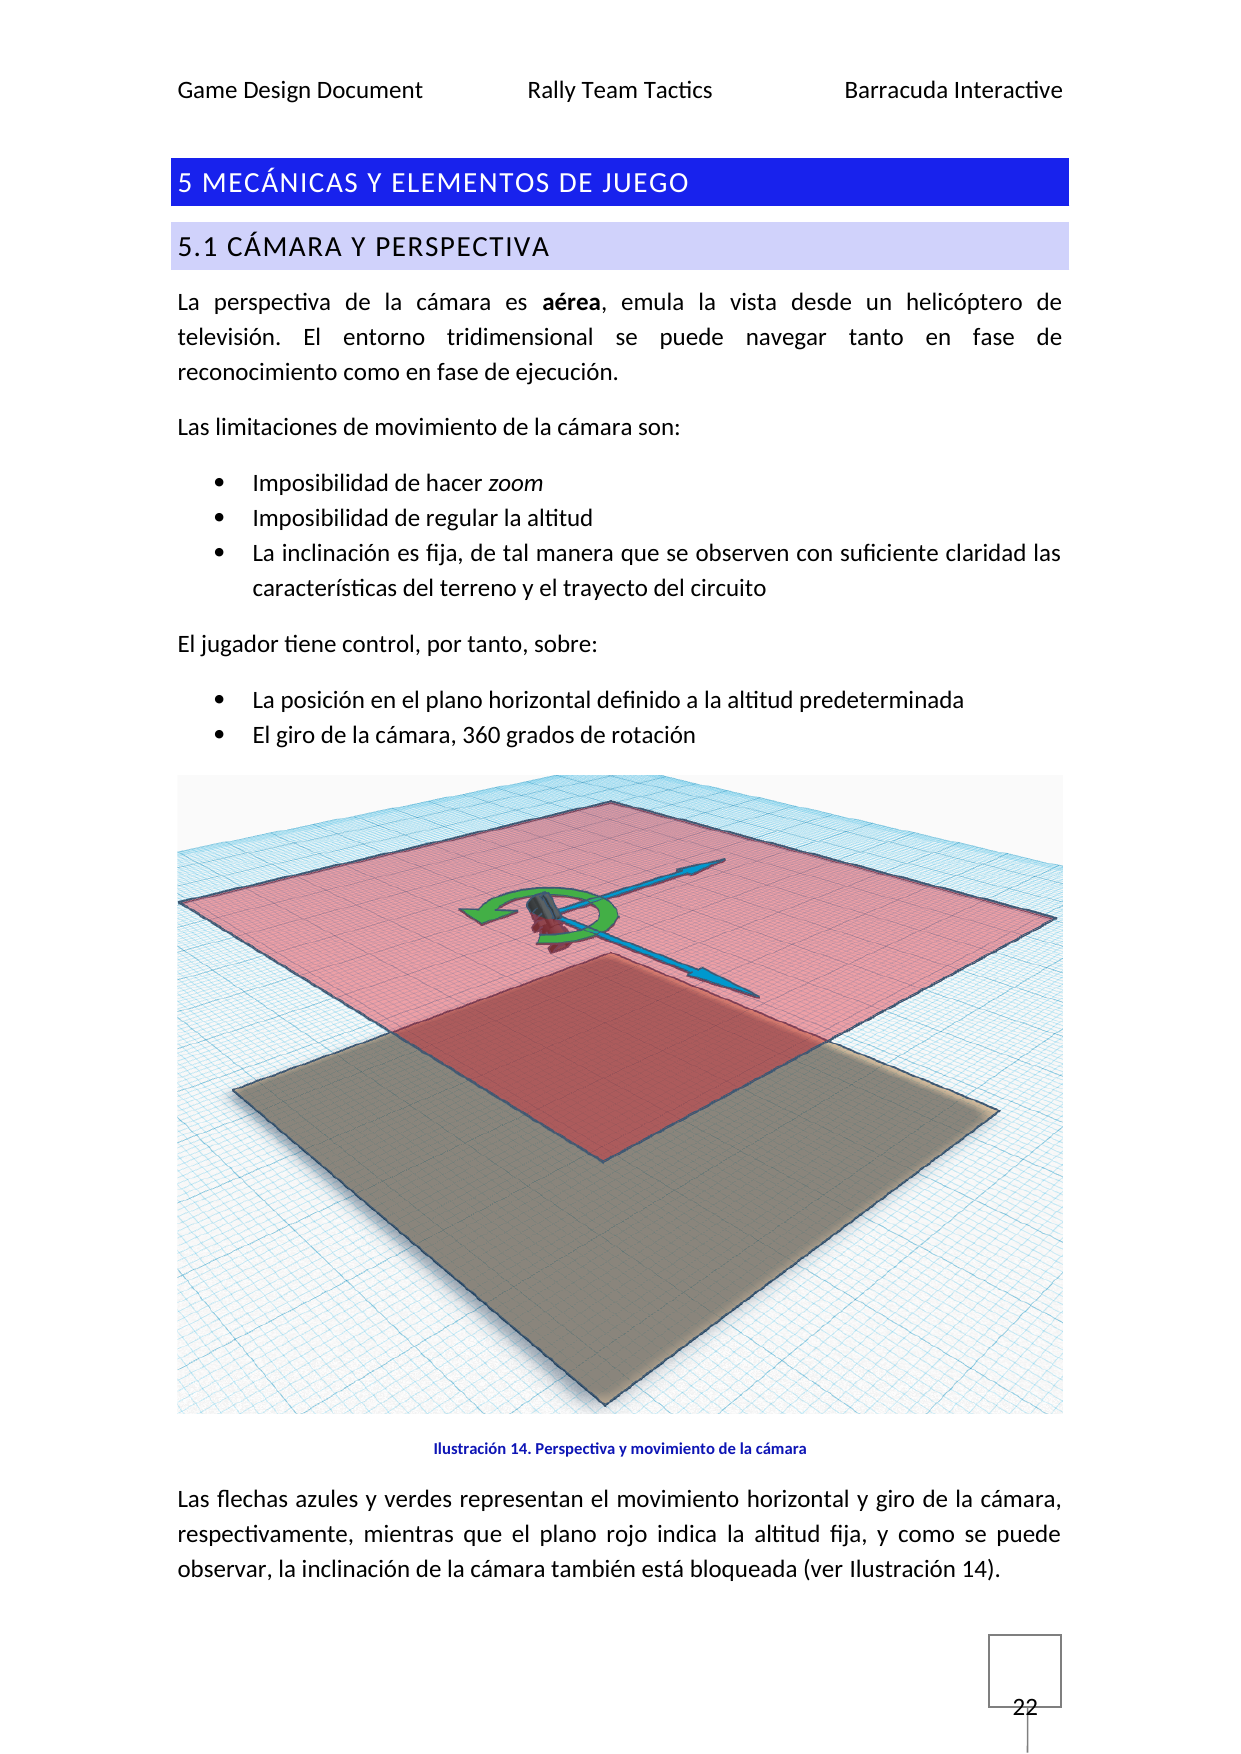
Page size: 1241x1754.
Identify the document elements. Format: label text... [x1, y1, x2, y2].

list La posición en el plano horizontal definido a la altitud predeterminada [215, 684, 1063, 714]
list El giro de la cámara, 360 grados de rotación [215, 719, 1063, 749]
text Las limitaciones de movimiento de la cámara son: [177, 412, 1063, 442]
text La perspectiva de la cámara es aérea, emula la vista desde un helicóptero de televisión. El entorno tridimensional se puede navegar tanto en fase de reconocimiento como en fase de ejecución. [177, 286, 1063, 386]
subtitle 5 Mecánicas y elementos de juego [177, 164, 1063, 200]
text El jugador tiene control, por tanto, sobre: [177, 628, 1063, 659]
list La inclinación es fija, de tal manera que se observen con suficiente claridad las características del terreno y el trayecto del circuito [215, 537, 1063, 603]
list Imposibilidad de hacer zoom [215, 467, 1063, 498]
text Las flechas azules y verdes representan el movimiento horizontal y giro de la cámara, respectivamente, mientras que el plano rojo indica la altitud fija, y como se puede observar, la inclinación de la cámara también está bloqueada (ver Ilustración 14). [177, 1483, 1063, 1583]
subtitle 5.1 Cámara y perspectiva [177, 228, 1063, 264]
list Imposibilidad de regular la altitud [215, 502, 1063, 533]
picture [177, 775, 1063, 1414]
